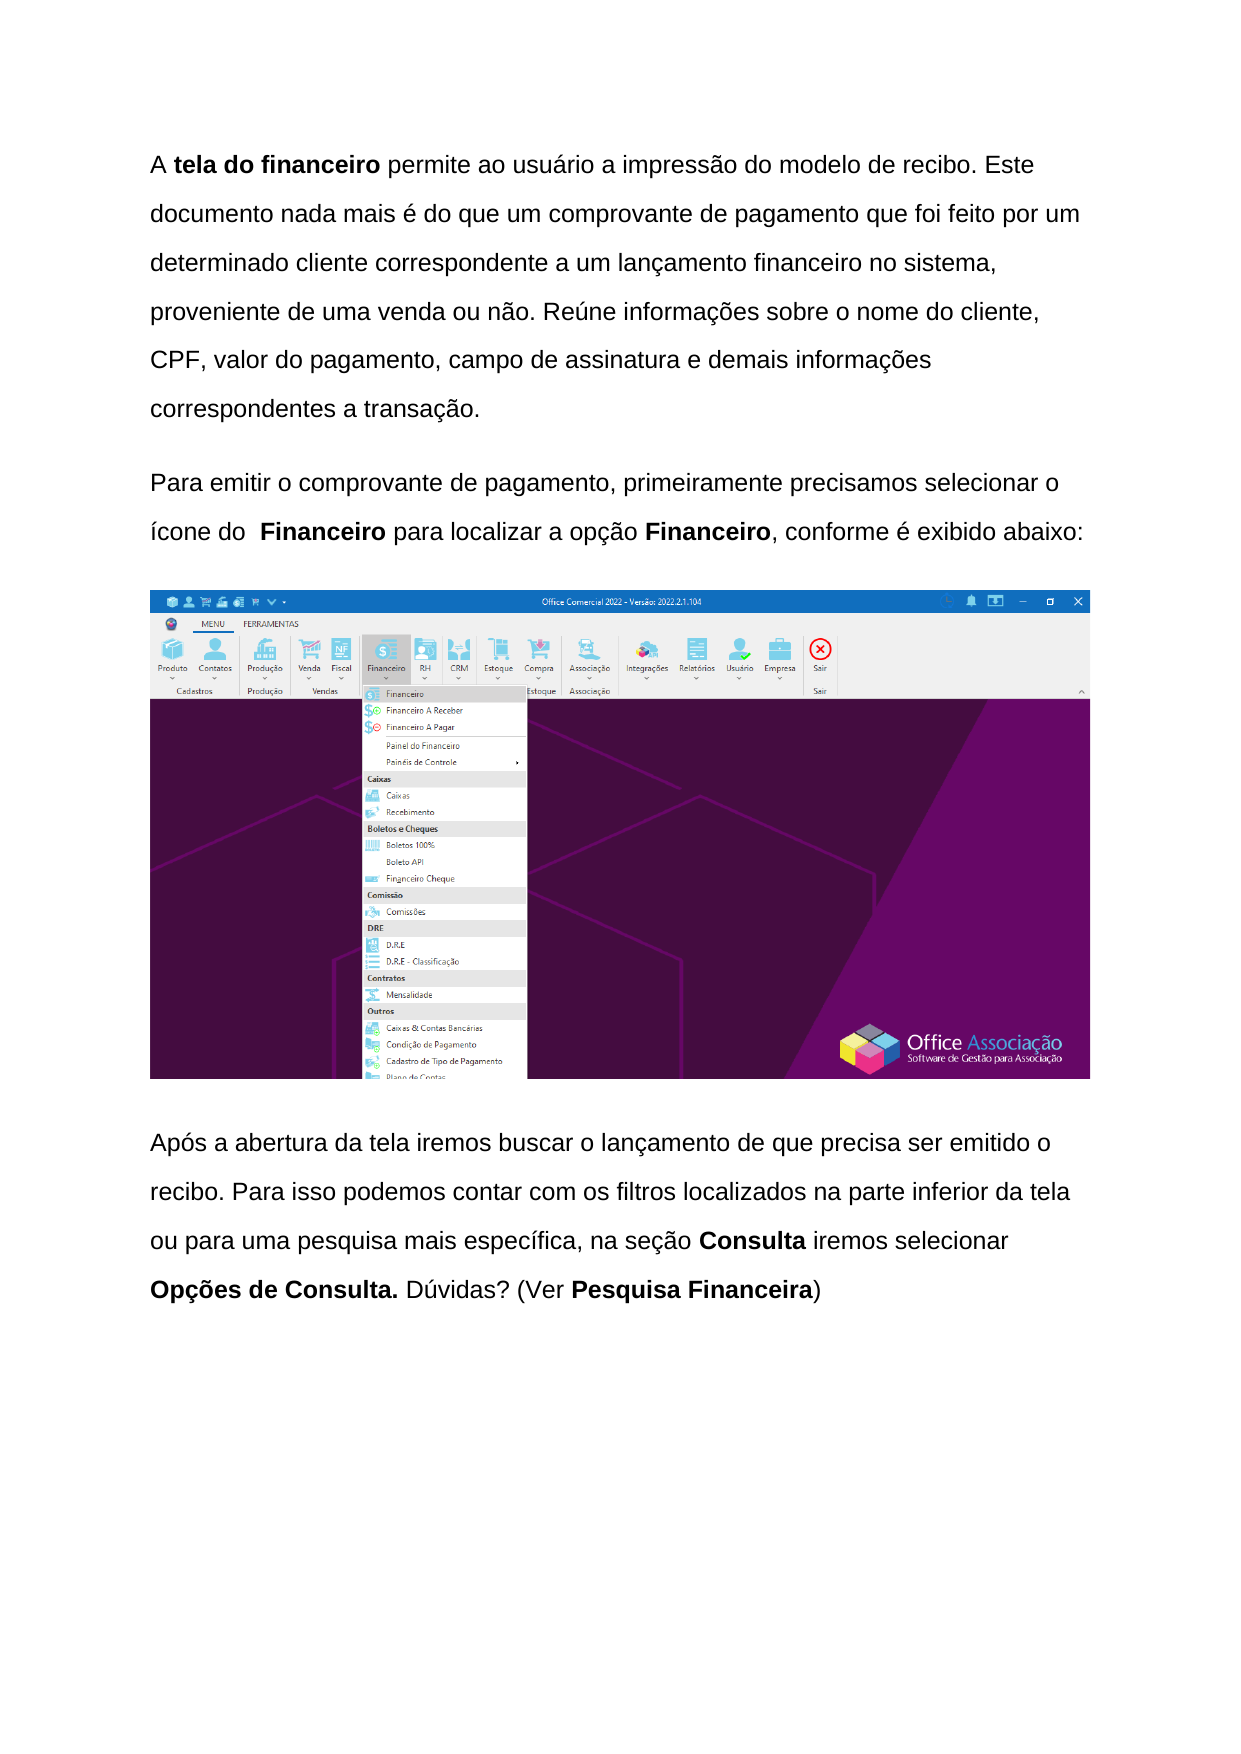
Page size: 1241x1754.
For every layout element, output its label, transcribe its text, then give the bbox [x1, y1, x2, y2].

text A tela do financeiro permite ao usuário a impressão do modelo de recibo. Este documento nada mais é do que um comprovante de pagamento que foi feito por um determinado cliente correspondente a um lançamento financeiro no sistema, proveniente de uma venda ou não. Reúne informações sobre o nome do cliente, CPF, valor do pagamento, campo de assinatura e demais informações correspondentes a transação. [150, 150, 1090, 423]
text Após a abertura da tela iremos buscar o lançamento de que precisa ser emitido o recibo. Para isso podemos contar com os filtros localizados na parte inferior da tela ou para uma pesquisa mais específica, na seção Consulta iremos selecionar Opções de Consulta. Dúvidas? (Ver Pesquisa Financeira) [150, 1128, 1090, 1303]
text Para emitir o comprovante de pagamento, primeiramente precisamos selecionar o ícone do Financeiro para localizar a opção Financeiro, conforme é exibido abaixo: [150, 468, 1090, 546]
picture [150, 590, 1091, 1079]
